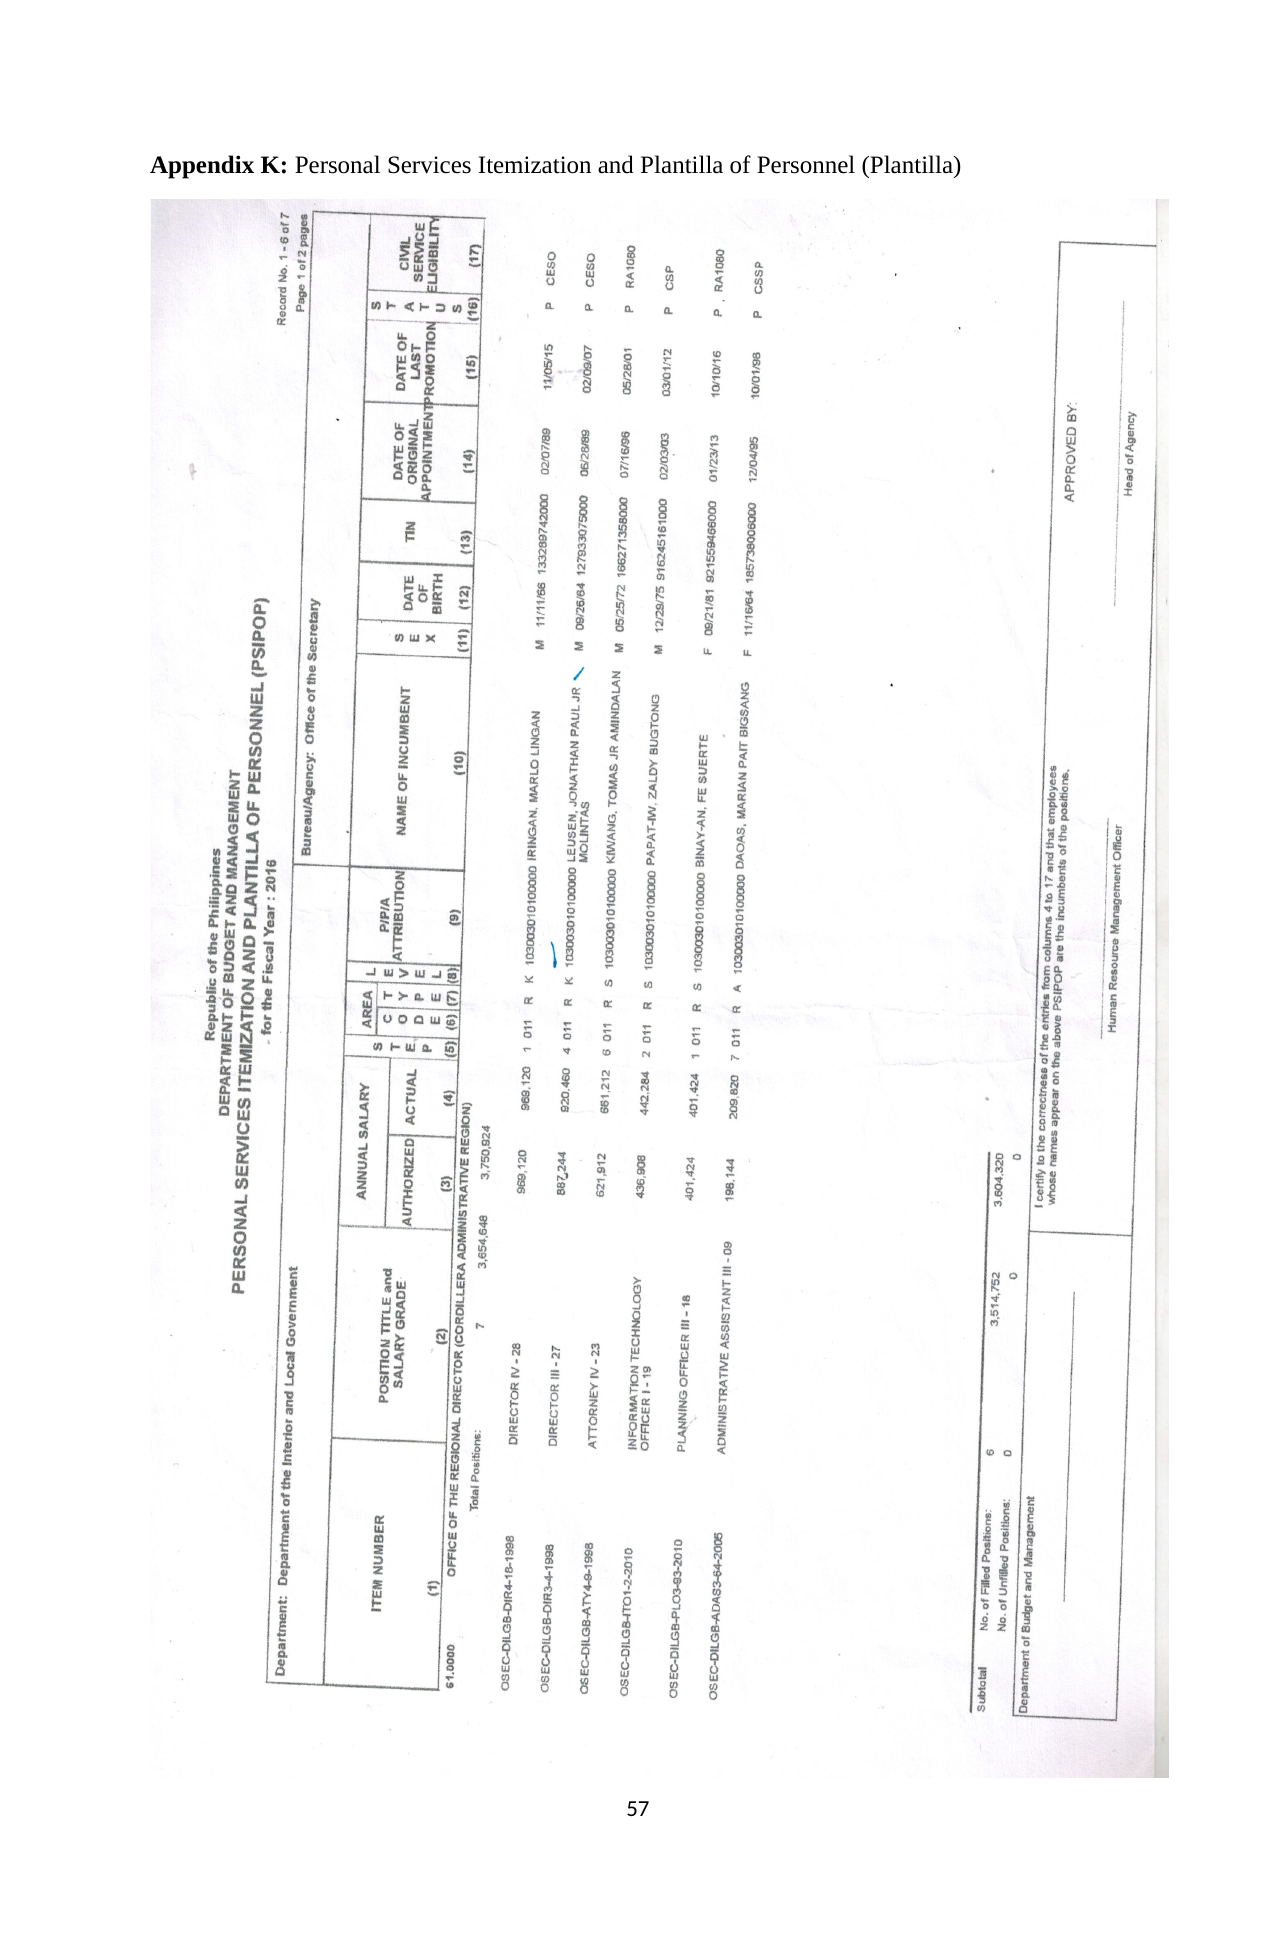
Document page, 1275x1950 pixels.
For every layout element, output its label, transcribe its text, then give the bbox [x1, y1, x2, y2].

text Appendix K: Personal Services Itemization and Plantilla of Personnel (Plantilla) [150, 150, 1125, 179]
picture [152, 200, 1169, 1776]
